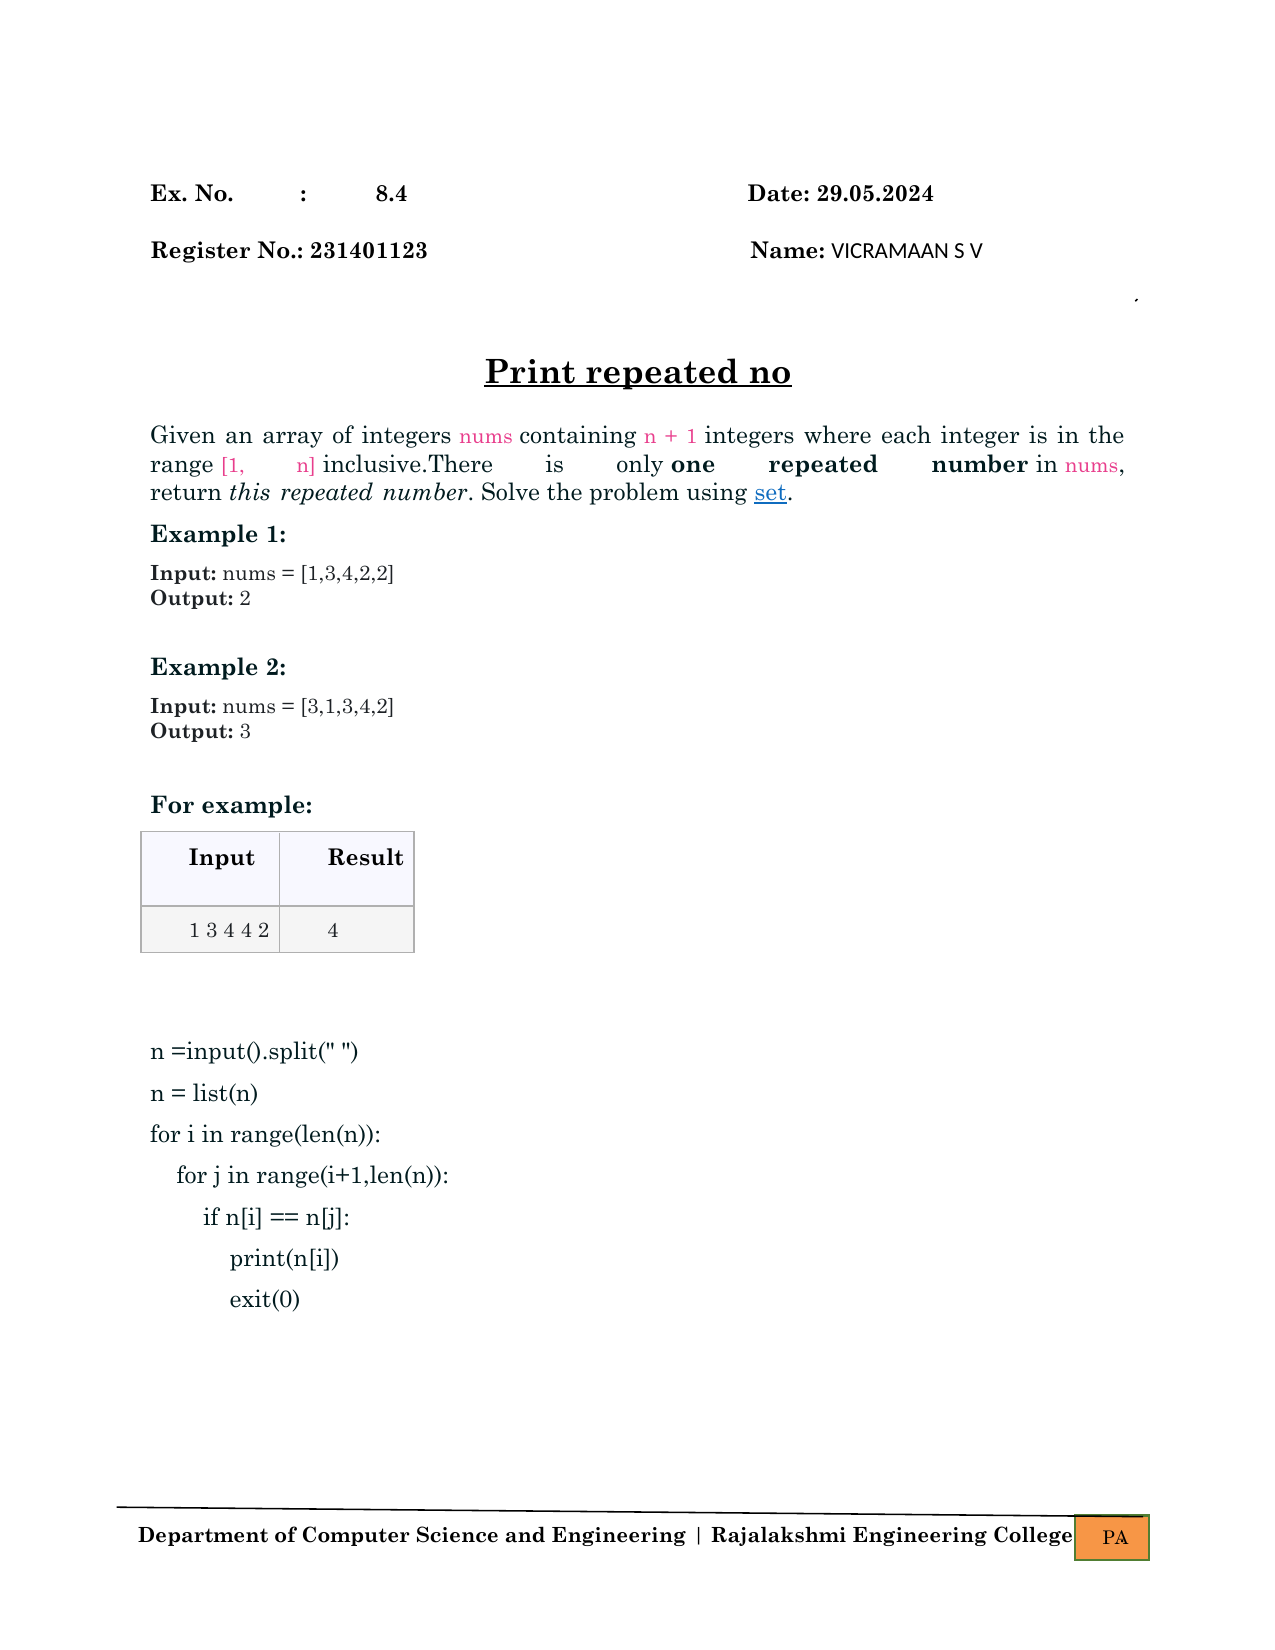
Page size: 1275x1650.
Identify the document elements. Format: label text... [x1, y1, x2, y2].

text for j in range(i+1,len(n)): [150, 1160, 1125, 1189]
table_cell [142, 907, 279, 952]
text n =input().split(" ") [150, 1036, 1125, 1065]
text Output: 3 [150, 718, 1125, 743]
text Example 1: [150, 518, 1125, 547]
text Output: 2 [150, 585, 1125, 610]
text Input: nums = [3,1,3,4,2] [150, 693, 1125, 718]
text if n[i] == n[j]: [150, 1201, 1125, 1230]
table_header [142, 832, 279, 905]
text Given an array of integers nums containing n + 1 integers where each integer is in the range [1, n] inclusive.There is only one repeated number in nums, return this repeated number. Solve the problem using set. [150, 419, 1125, 506]
text Print repeated no [150, 350, 1125, 390]
text Input: nums = [1,3,4,2,2] [150, 560, 1125, 585]
text Ex. No. : 8.4 Date: 29.05.2024 [150, 179, 1125, 207]
text Example 2: [150, 651, 1125, 680]
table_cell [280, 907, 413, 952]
text Register No.: 231401123 Name: VICRAMAAN S V [150, 236, 1125, 264]
text For example: [150, 789, 1125, 818]
text for i in range(len(n)): [150, 1119, 1125, 1147]
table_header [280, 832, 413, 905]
text exit(0) [150, 1284, 1125, 1313]
text print(n[i]) [150, 1243, 1125, 1272]
text n = list(n) [150, 1077, 1125, 1106]
